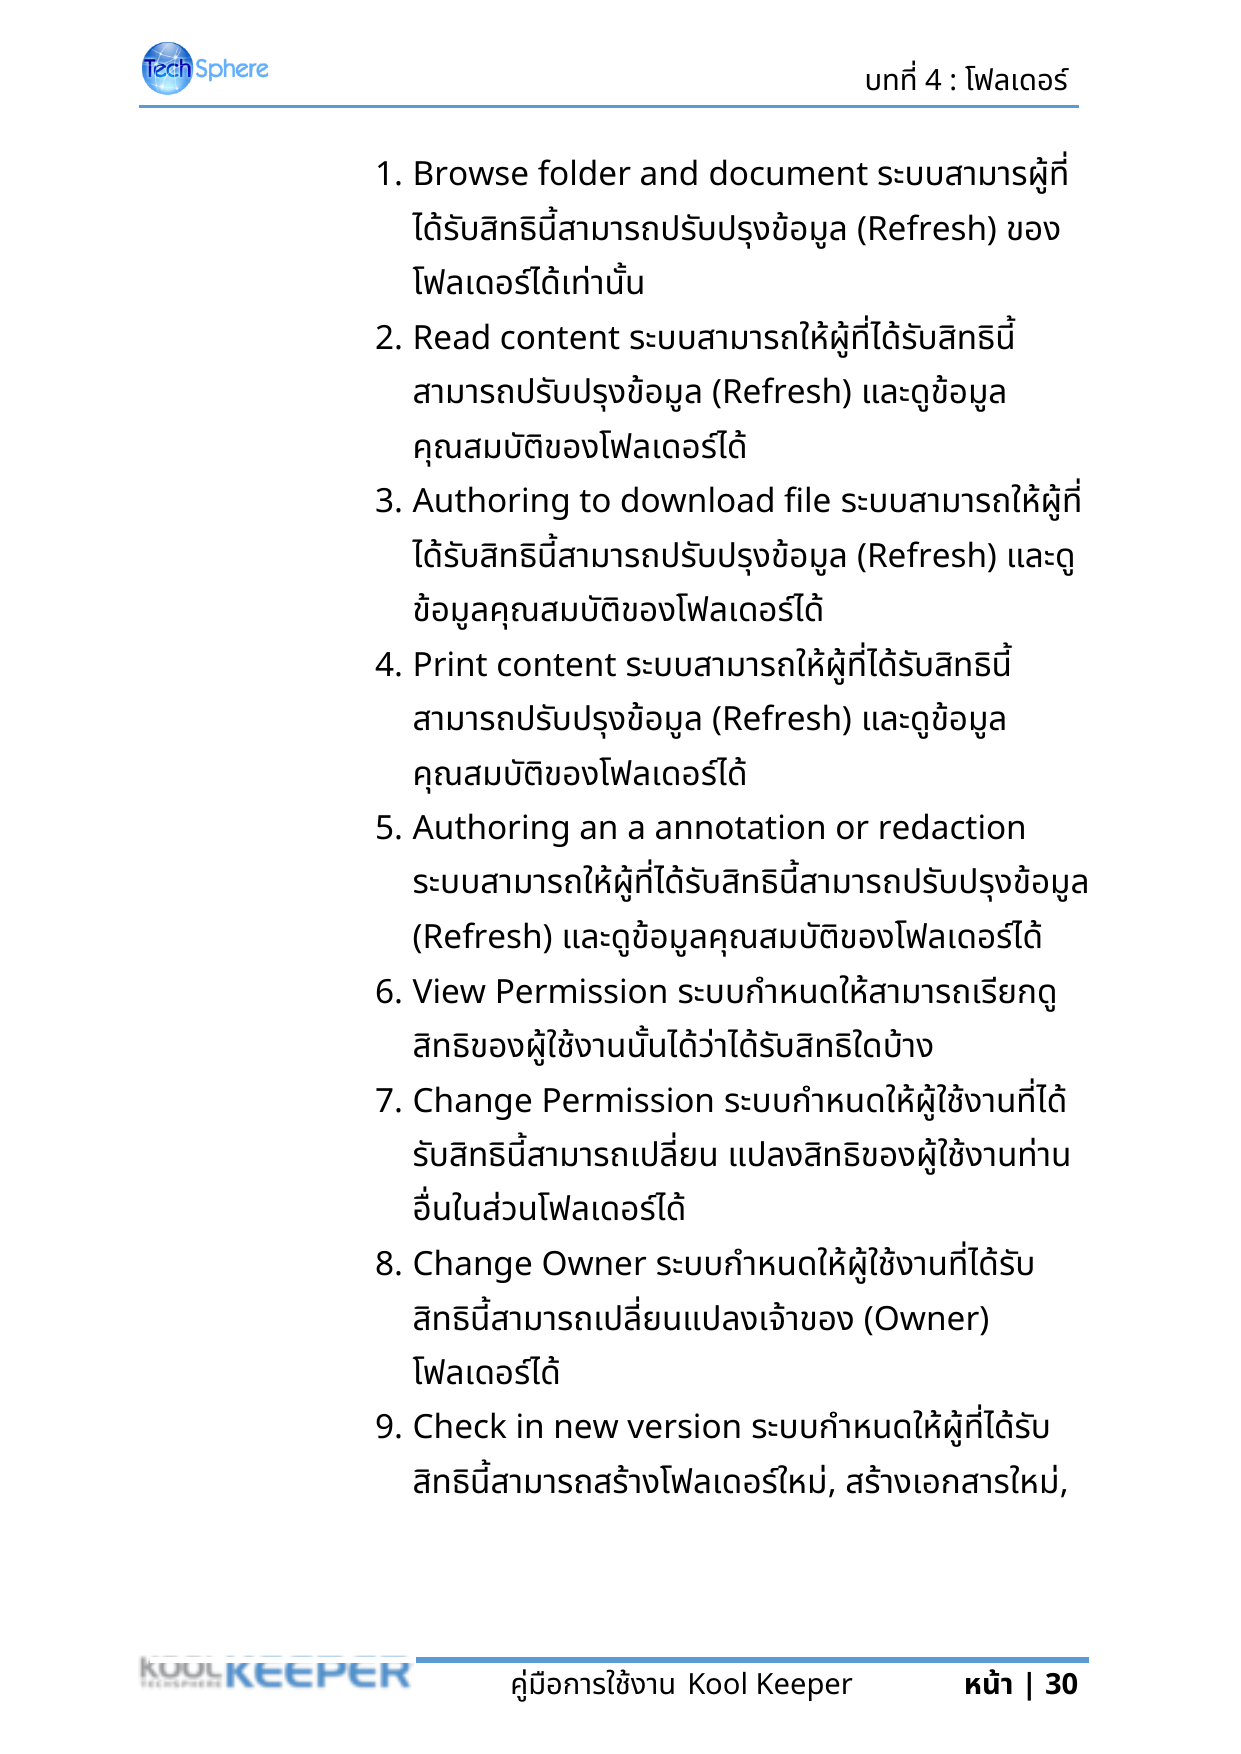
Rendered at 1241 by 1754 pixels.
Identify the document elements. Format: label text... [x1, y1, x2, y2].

list View Permission ระบบกำหนดให้สามารถเรียกดูสิทธิของผู้ใช้งานนั้นได้ว่าได้รับสิทธิใดบ้าง [375, 967, 1090, 1072]
list Change Permission ระบบกำหนดให้ผู้ใช้งานที่ได้รับสิทธินี้สามารถเปลี่ยน แปลงสิทธิของผู้ใช้งานท่านอื่นในส่วนโฟลเดอร์ได้ [375, 1076, 1090, 1236]
list Browse folder and document ระบบสามารผู้ที่ได้รับสิทธินี้สามารถปรับปรุงข้อมูล (Refresh) ของโฟลเดอร์ได้เท่านั้น [375, 150, 1090, 309]
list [375, 1403, 1090, 1508]
list Read content ระบบสามารถให้ผู้ที่ได้รับสิทธินี้สามารถปรับปรุงข้อมูล (Refresh) และดูข้อมูลคุณสมบัติของโฟลเดอร์ได้ [375, 313, 1090, 473]
list Change Owner ระบบกำหนดให้ผู้ใช้งานที่ได้รับสิทธินี้สามารถเปลี่ยนแปลงเจ้าของ (Owner) โฟลเดอร์ได้ [375, 1240, 1090, 1399]
list Authoring to download file ระบบสามารถให้ผู้ที่ได้รับสิทธินี้สามารถปรับปรุงข้อมูล (Refresh) และดูข้อมูลคุณสมบัติของโฟลเดอร์ได้ [375, 477, 1090, 637]
picture [137, 1650, 414, 1693]
list Print content ระบบสามารถให้ผู้ที่ได้รับสิทธินี้สามารถปรับปรุงข้อมูล (Refresh) และดูข้อมูลคุณสมบัติของโฟลเดอร์ได้ [375, 641, 1090, 800]
picture [140, 41, 269, 96]
list Authoring an a annotation or redaction ระบบสามารถให้ผู้ที่ได้รับสิทธินี้สามารถปรับปรุงข้อมูล (Refresh) และดูข้อมูลคุณสมบัติของโฟลเดอร์ได้ [375, 804, 1090, 963]
